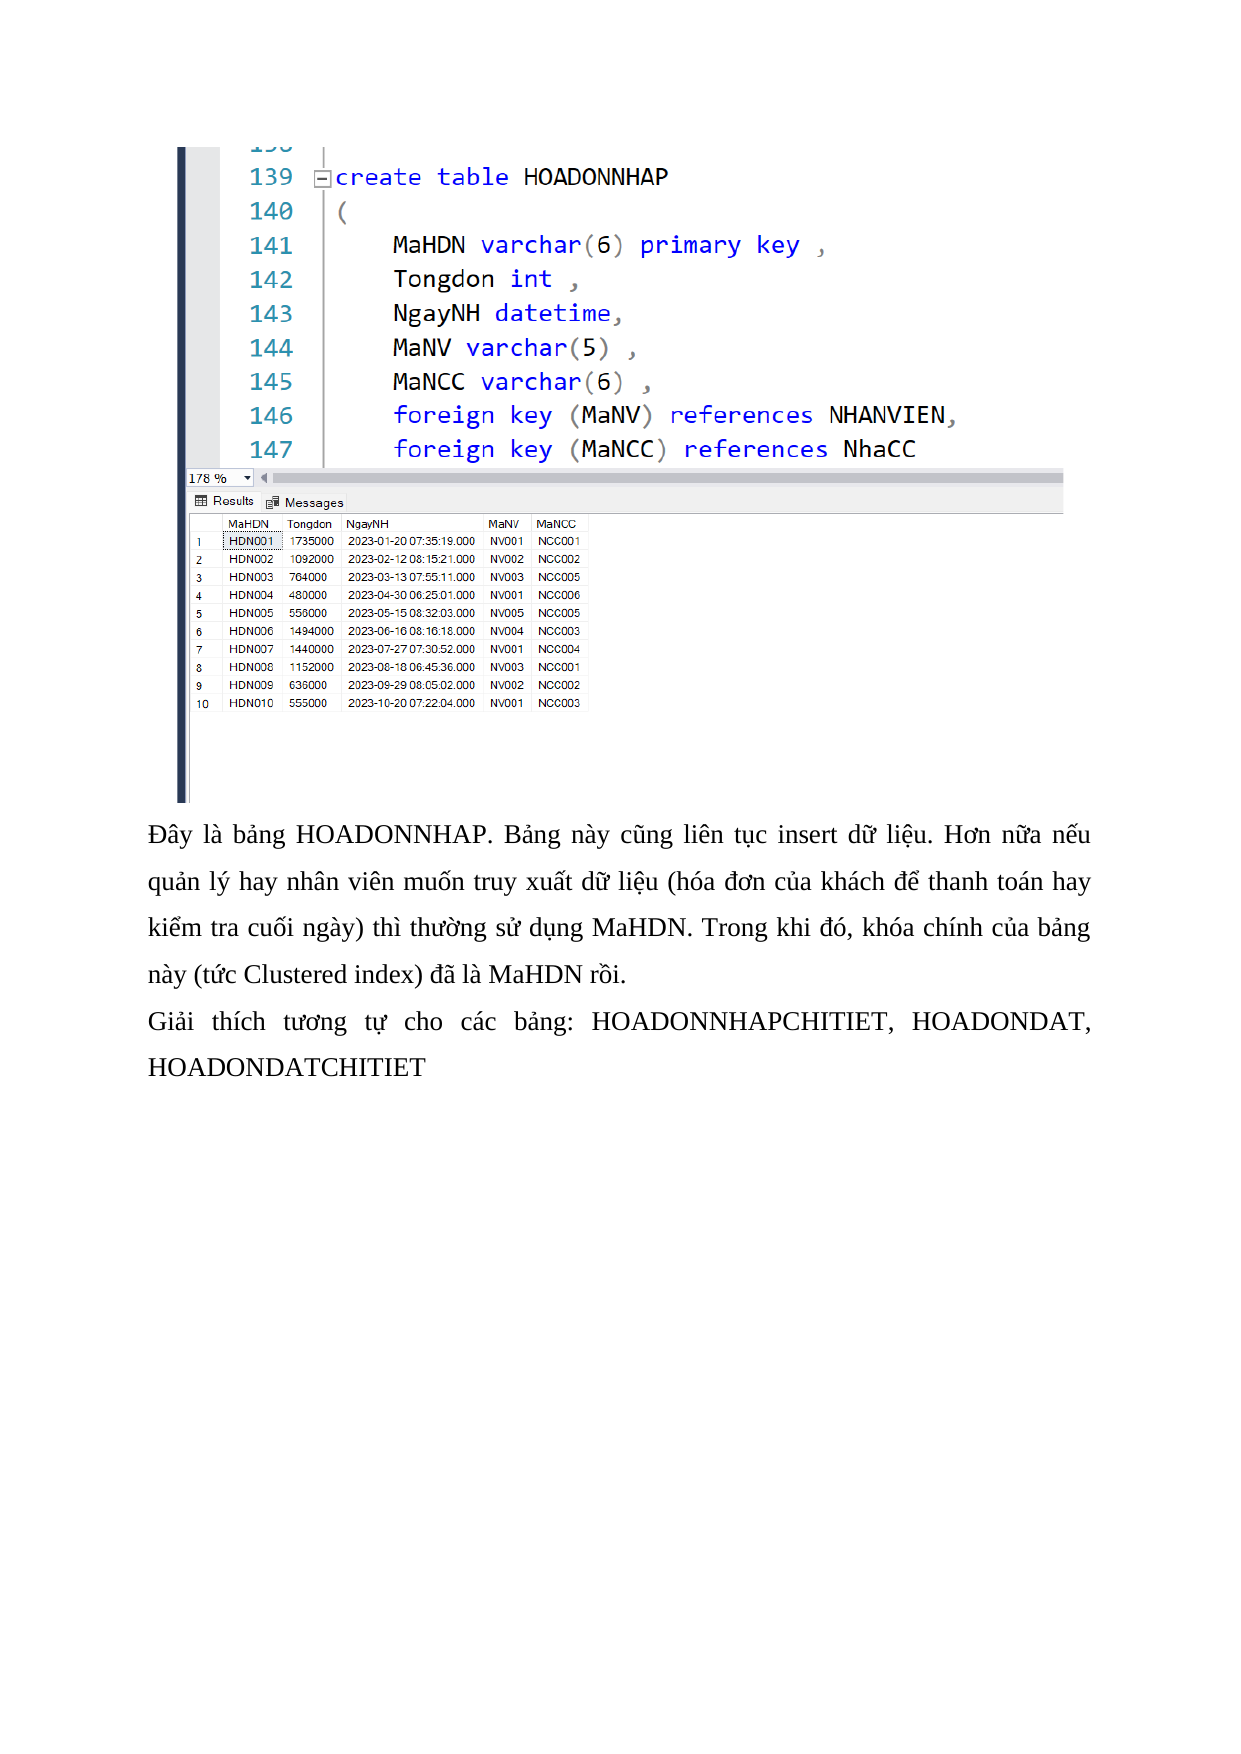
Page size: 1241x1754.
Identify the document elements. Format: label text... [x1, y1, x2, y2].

picture [177, 147, 1064, 803]
text Giải thích tương tự cho các bảng: HOADONNHAPCHITIET, HOADONDAT, HOADONDATCHITIET [148, 1005, 1092, 1082]
text Đây là bảng HOADONNHAP. Bảng này cũng liên tục insert dữ liệu. Hơn nữa nếu quản lý hay nhân viên muốn truy xuất dữ liệu (hóa đơn của khách để thanh toán hay kiểm tra cuối ngày) thì thường sử dụng MaHDN. Trong khi đó, khóa chính của bảng này (tức Clustered index) đã là MaHDN rồi. [148, 818, 1092, 989]
